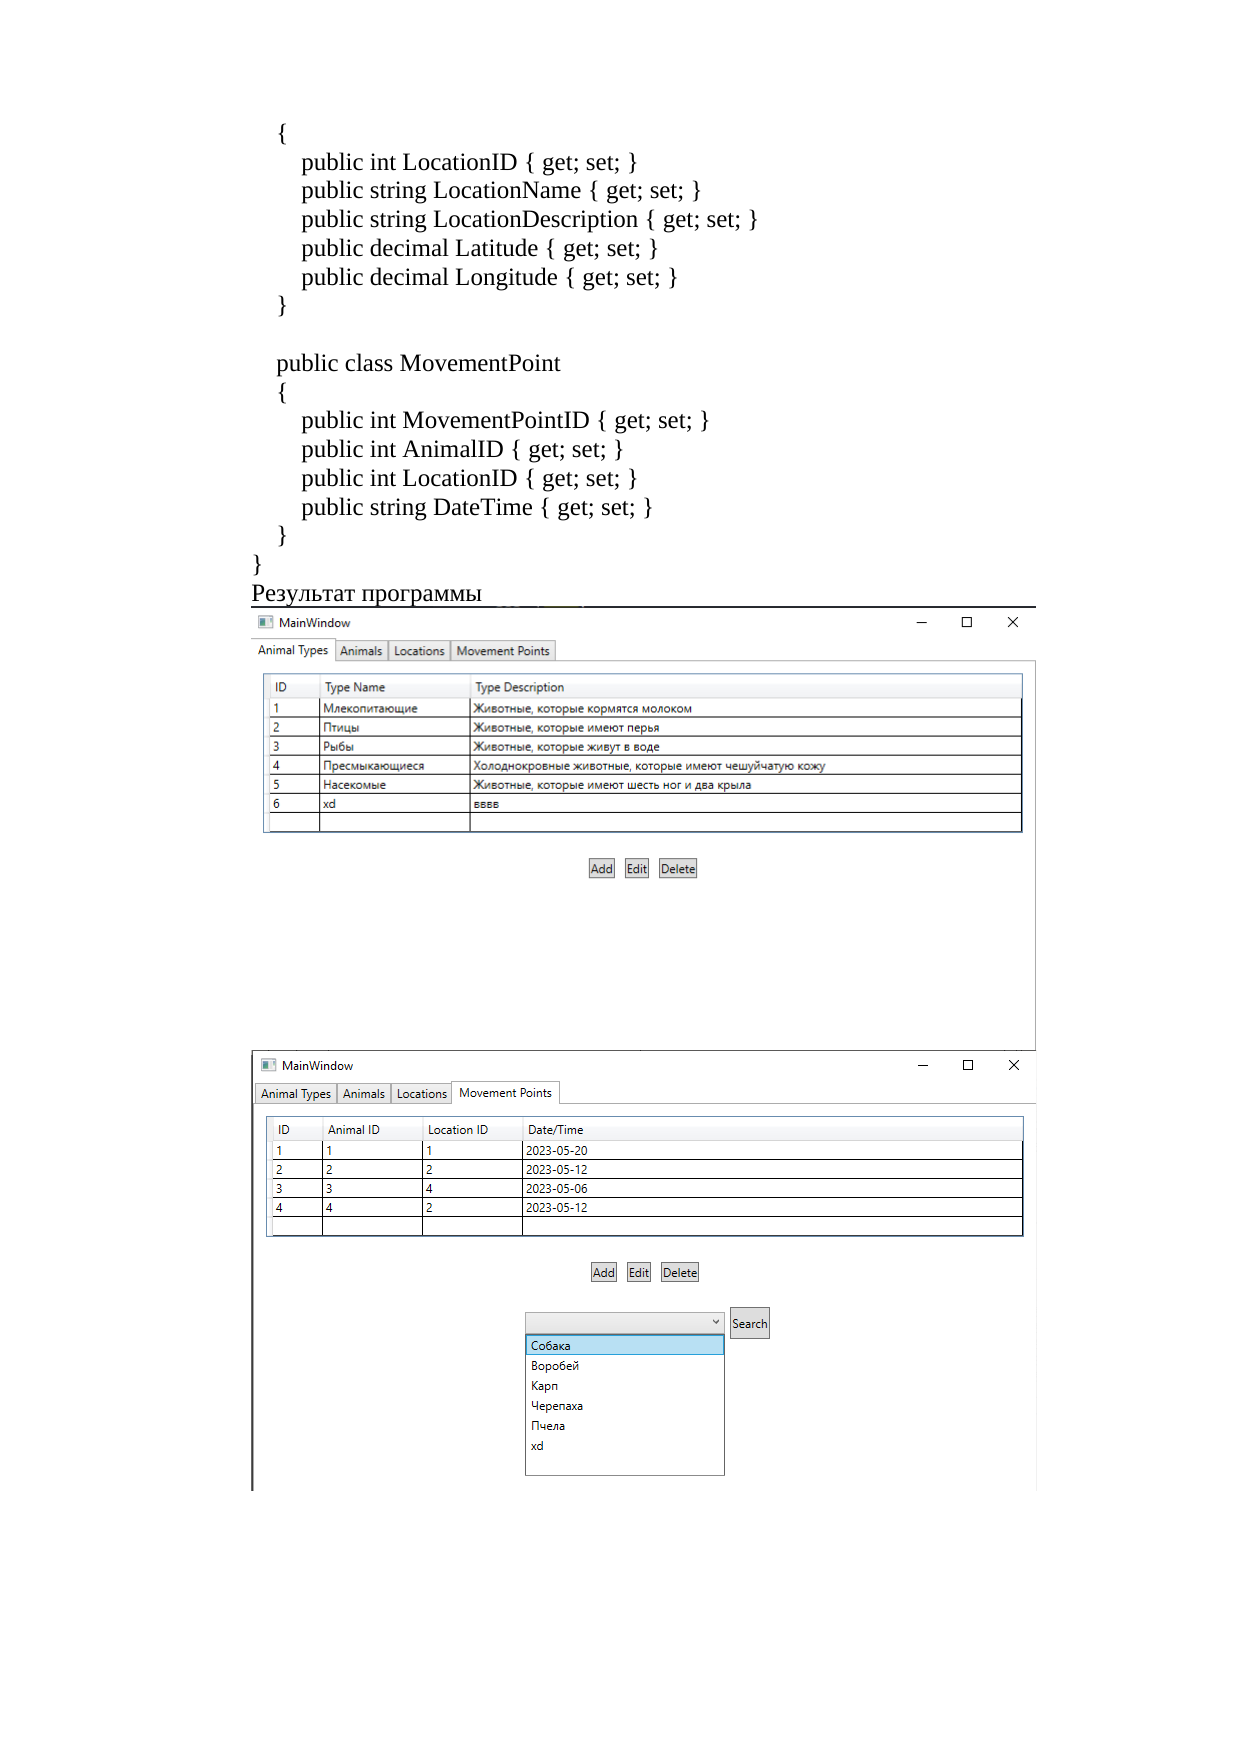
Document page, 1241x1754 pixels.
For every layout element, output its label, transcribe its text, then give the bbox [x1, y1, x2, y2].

text public class MovementPoint [251, 348, 1152, 377]
text public int LocationID { get; set; } [251, 463, 1152, 492]
text public int LocationID { get; set; } [251, 147, 1152, 176]
text public string DateTime { get; set; } [251, 492, 1152, 521]
text public decimal Longitude { get; set; } [251, 262, 1152, 291]
text public int AnimalID { get; set; } [251, 434, 1152, 463]
text { [251, 377, 1152, 406]
text { [251, 118, 1152, 147]
text public string LocationDescription { get; set; } [251, 204, 1152, 233]
text } [251, 291, 1152, 319]
picture [251, 606, 1037, 1491]
text public decimal Latitude { get; set; } [251, 233, 1152, 262]
text } [251, 521, 1152, 549]
text } [251, 549, 1152, 578]
text public string LocationName { get; set; } [251, 176, 1152, 204]
text public int MovementPointID { get; set; } [251, 406, 1152, 434]
text Результат программы [251, 578, 1152, 607]
